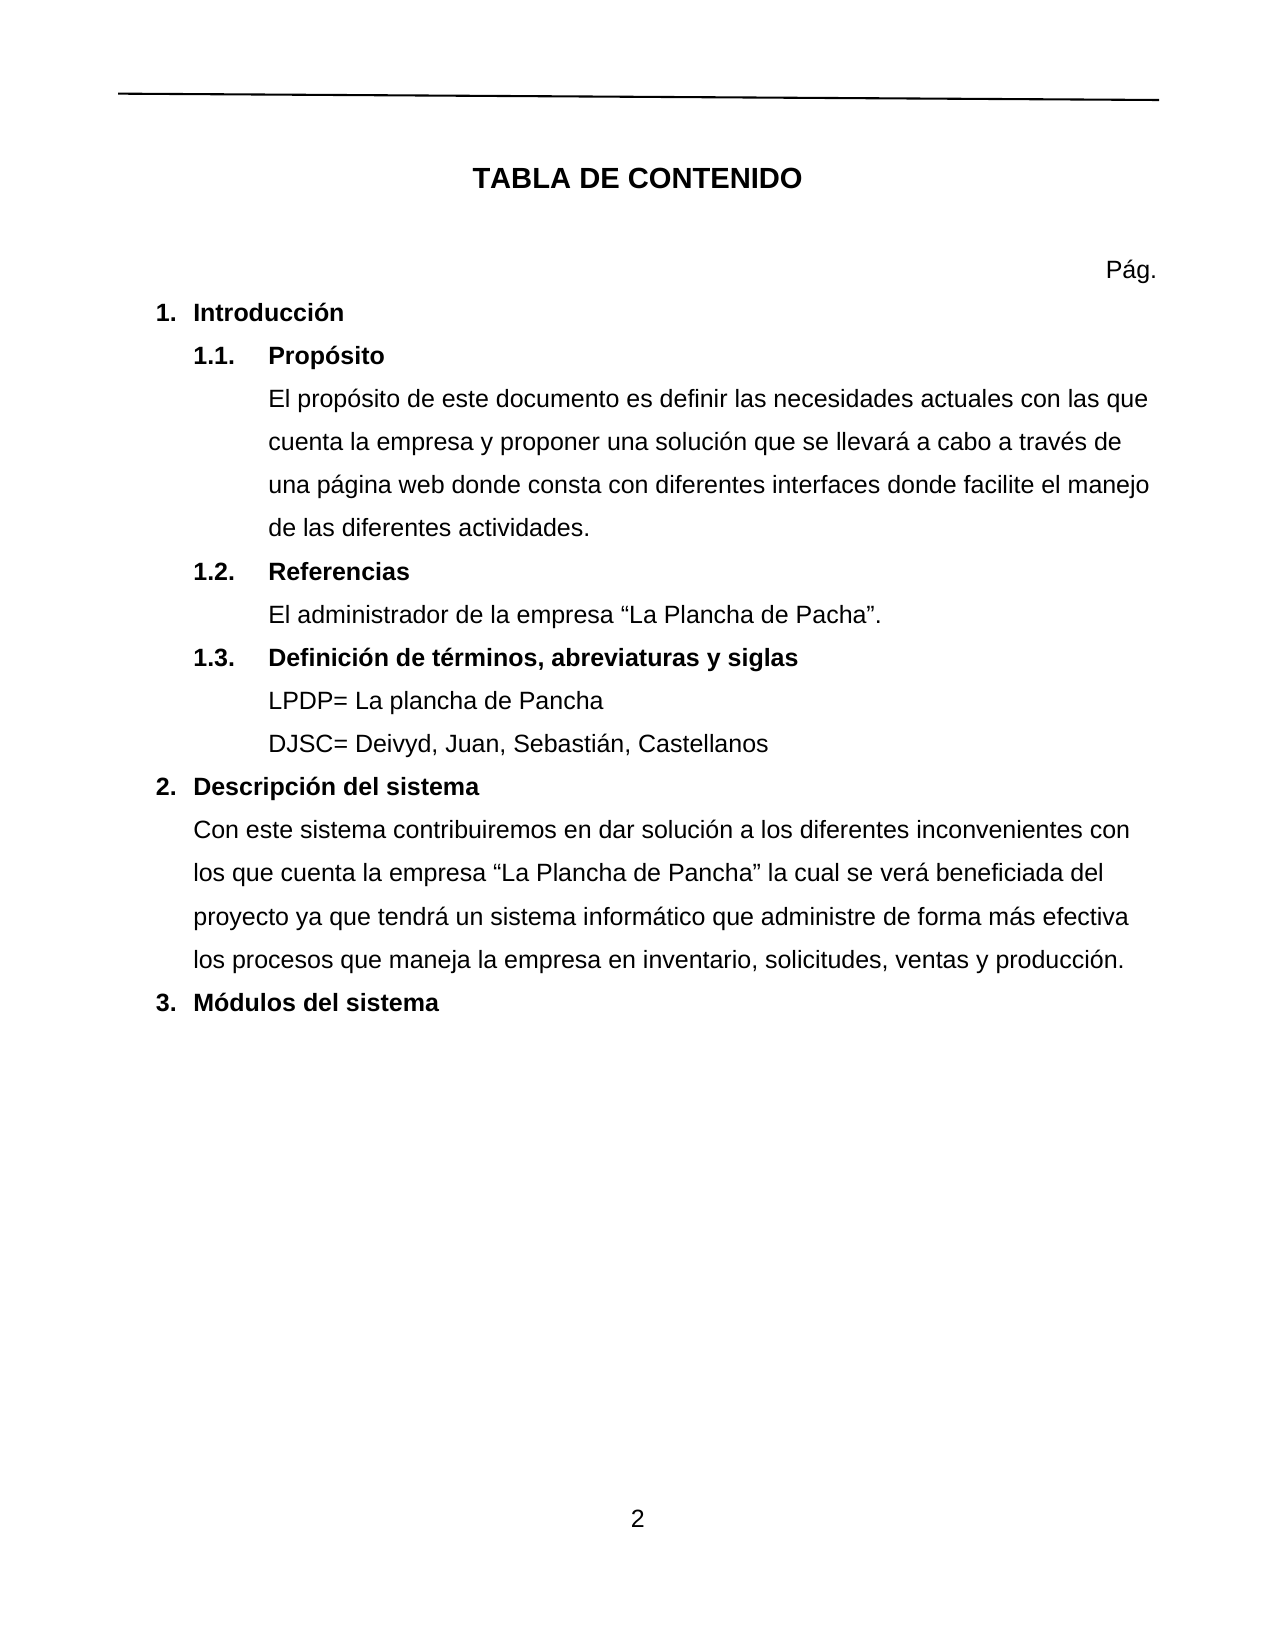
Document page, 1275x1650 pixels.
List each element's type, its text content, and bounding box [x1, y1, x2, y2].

list Descripción del sistema [156, 772, 1157, 801]
list Módulos del sistema [156, 988, 1157, 1017]
text Pág. [118, 255, 1157, 283]
list Definición de términos, abreviaturas y siglas [193, 643, 1157, 672]
text El propósito de este documento es definir las necesidades actuales con las que cuenta la empresa y proponer una solución que se llevará a cabo a través de una página web donde consta con diferentes interfaces donde facilite el manejo de las diferentes actividades. [268, 384, 1157, 542]
text El administrador de la empresa “La Plancha de Pacha”. [268, 600, 1157, 628]
list Referencias [193, 557, 1157, 585]
text LPDP= La plancha de Pancha [268, 686, 1157, 715]
text DJSC= Deivyd, Juan, Sebastián, Castellanos [268, 729, 1157, 758]
list Introducción [156, 298, 1157, 327]
list Propósito [193, 341, 1157, 370]
text TABLA DE CONTENIDO [118, 161, 1157, 195]
text Con este sistema contribuiremos en dar solución a los diferentes inconvenientes con los que cuenta la empresa “La Plancha de Pancha” la cual se verá beneficiada del proyecto ya que tendrá un sistema informático que administre de forma más efectiva los procesos que maneja la empresa en inventario, solicitudes, ventas y producción. [193, 815, 1157, 973]
